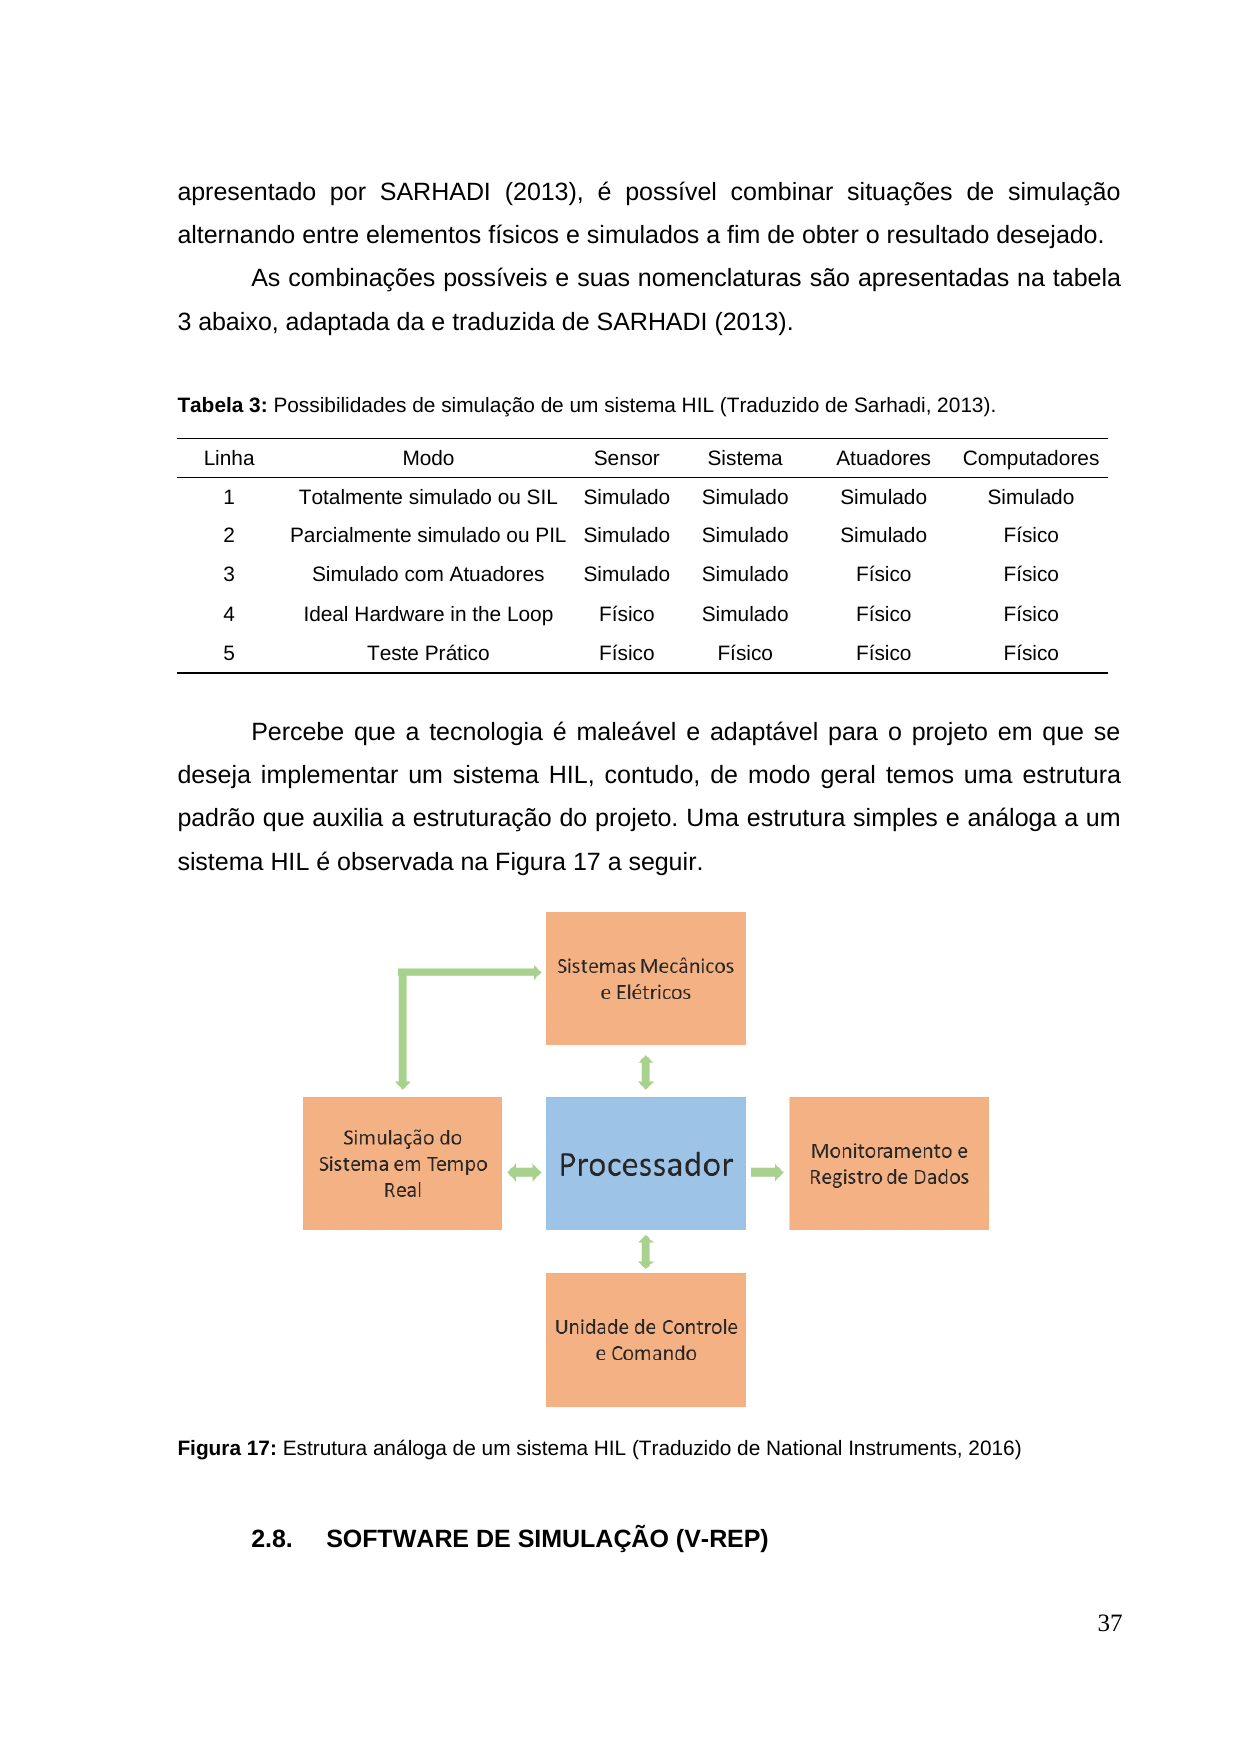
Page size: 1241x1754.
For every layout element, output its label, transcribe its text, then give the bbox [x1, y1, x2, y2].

table_cell Físico [576, 594, 677, 633]
table_cell Físico [576, 633, 677, 672]
table_cell Simulado [576, 555, 677, 594]
picture [262, 889, 1037, 1423]
list SOFTWARE DE SIMULAÇÃO (V-REP) [251, 1524, 1122, 1553]
table_header Atuadores [813, 439, 954, 477]
table_cell Simulado [678, 516, 813, 555]
text Tabela 3: Possibilidades de simulação de um sistema HIL (Traduzido de Sarhadi, 2013). [177, 393, 1122, 417]
table_cell Simulado [678, 555, 813, 594]
table_cell Simulado [813, 516, 954, 555]
table_cell 3 [177, 555, 281, 594]
table_header Computadores [954, 439, 1107, 477]
table_cell Físico [954, 555, 1107, 594]
table_cell Simulado [678, 594, 813, 633]
table_header Sistema [678, 439, 813, 477]
text Percebe que a tecnologia é maleável e adaptável para o projeto em que se deseja implementar um sistema HIL, contudo, de modo geral temos uma estrutura padrão que auxilia a estruturação do projeto. Uma estrutura simples e análoga a um sistema HIL é observada na Figura 17 a seguir. [177, 717, 1122, 875]
table_cell Físico [813, 633, 954, 672]
table_cell Físico [813, 555, 954, 594]
table_cell Físico [954, 516, 1107, 555]
table_cell 4 [177, 594, 281, 633]
table_cell Físico [678, 633, 813, 672]
table_cell 5 [177, 633, 281, 672]
table_cell Parcialmente simulado ou PIL [281, 516, 576, 555]
text As combinações possíveis e suas nomenclaturas são apresentadas na tabela 3 abaixo, adaptada da e traduzida de SARHADI (2013). [177, 263, 1122, 335]
table_cell Simulado [576, 516, 677, 555]
table_cell Físico [813, 594, 954, 633]
table_cell Simulado com Atuadores [281, 555, 576, 594]
table_header Modo [281, 439, 576, 477]
table_cell Simulado [954, 478, 1107, 516]
table_cell 2 [177, 516, 281, 555]
table_header Sensor [576, 439, 677, 477]
text Figura 17: Estrutura análoga de um sistema HIL (Traduzido de National Instruments, 2016) [177, 1436, 1122, 1460]
table_header Linha [177, 439, 281, 477]
table_cell Teste Prático [281, 633, 576, 672]
table_cell Simulado [576, 478, 677, 516]
table_cell Físico [954, 594, 1107, 633]
table_cell Simulado [678, 478, 813, 516]
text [177, 177, 1122, 249]
table_cell Ideal Hardware in the Loop [281, 594, 576, 633]
table_cell Físico [954, 633, 1107, 672]
table_cell Simulado [813, 478, 954, 516]
table_cell 1 [177, 478, 281, 516]
table_cell Totalmente simulado ou SIL [281, 478, 576, 516]
